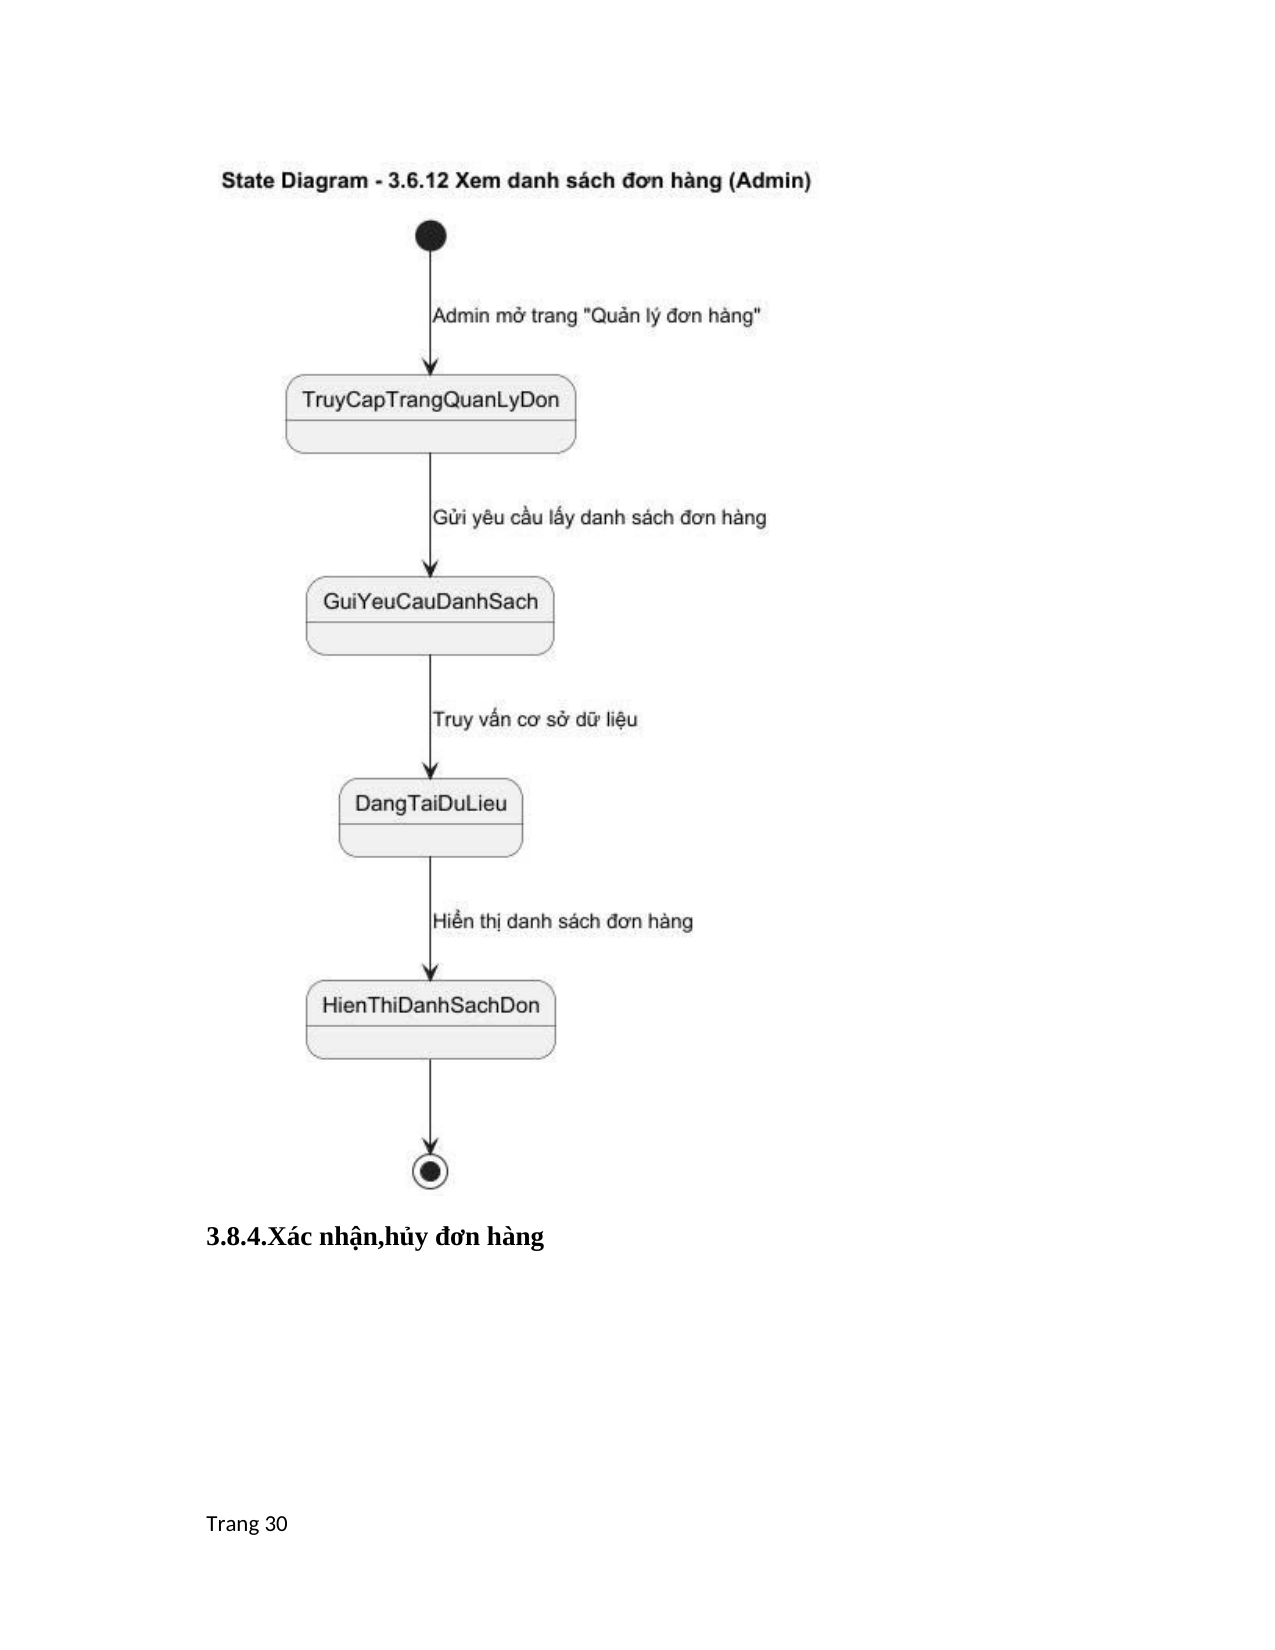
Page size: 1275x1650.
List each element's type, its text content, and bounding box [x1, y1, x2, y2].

picture [206, 150, 838, 1196]
subtitle 3.8.4.Xác nhận,hủy đơn hàng [206, 1225, 1187, 1250]
